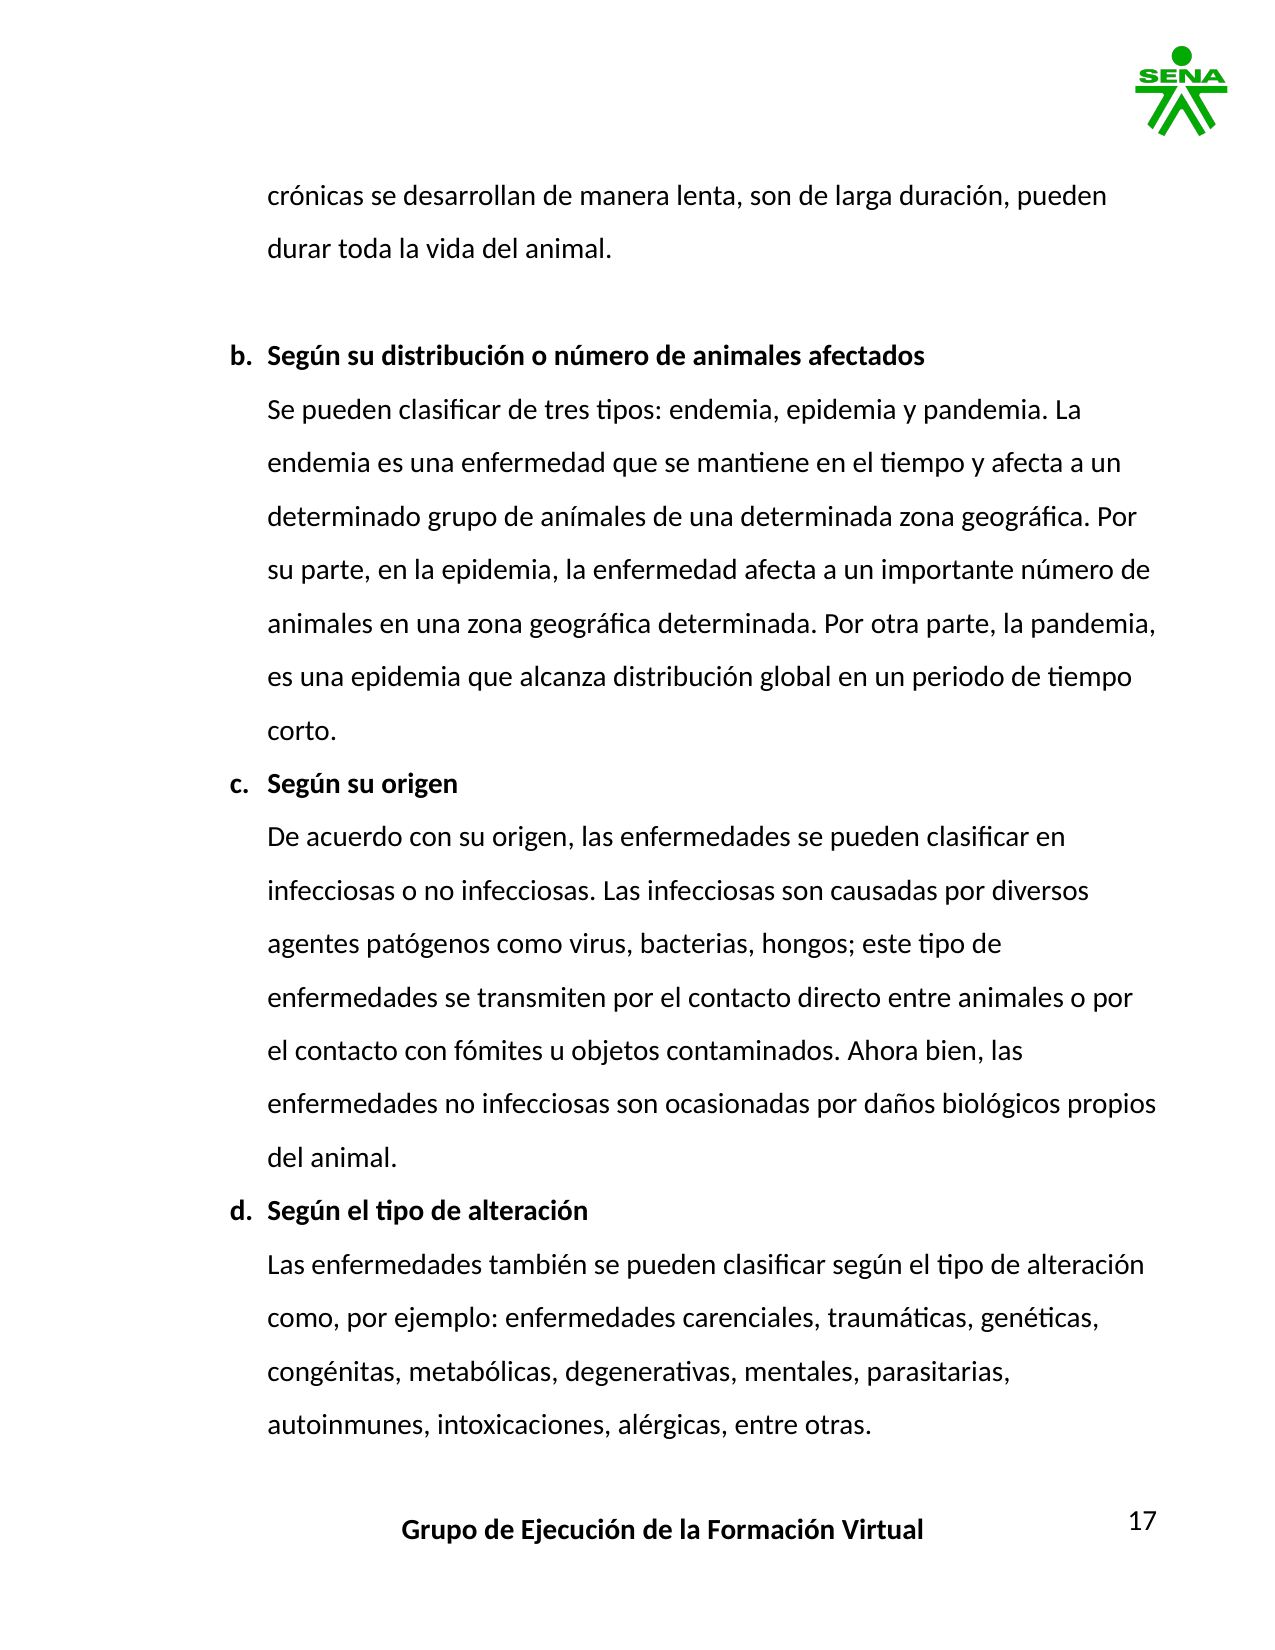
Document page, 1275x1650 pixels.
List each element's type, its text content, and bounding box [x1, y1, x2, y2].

list Según su distribución o número de animales afectados [229, 337, 1157, 373]
picture [1135, 46, 1228, 136]
list De acuerdo con su origen, las enfermedades se pueden clasificar en infecciosas o no infecciosas. Las infecciosas son causadas por diversos agentes patógenos como virus, bacterias, hongos; este tipo de enfermedades se transmiten por el contacto directo entre animales o por el contacto con fómites u objetos contaminados. Ahora bien, las enfermedades no infecciosas son ocasionadas por daños biológicos propios del animal. [267, 818, 1157, 1175]
list Se pueden clasificar de tres tipos: endemia, epidemia y pandemia. La endemia es una enfermedad que se mantiene en el tiempo y afecta a un determinado grupo de anímales de una determinada zona geográfica. Por su parte, en la epidemia, la enfermedad afecta a un importante número de animales en una zona geográfica determinada. Por otra parte, la pandemia, es una epidemia que alcanza distribución global en un periodo de tiempo corto. [267, 391, 1157, 747]
list Las enfermedades también se pueden clasificar según el tipo de alteración como, por ejemplo: enfermedades carenciales, traumáticas, genéticas, congénitas, metabólicas, degenerativas, mentales, parasitarias, autoinmunes, intoxicaciones, alérgicas, entre otras. [267, 1246, 1157, 1442]
list Según el tipo de alteración [229, 1192, 1157, 1228]
list Según su origen [229, 765, 1157, 801]
